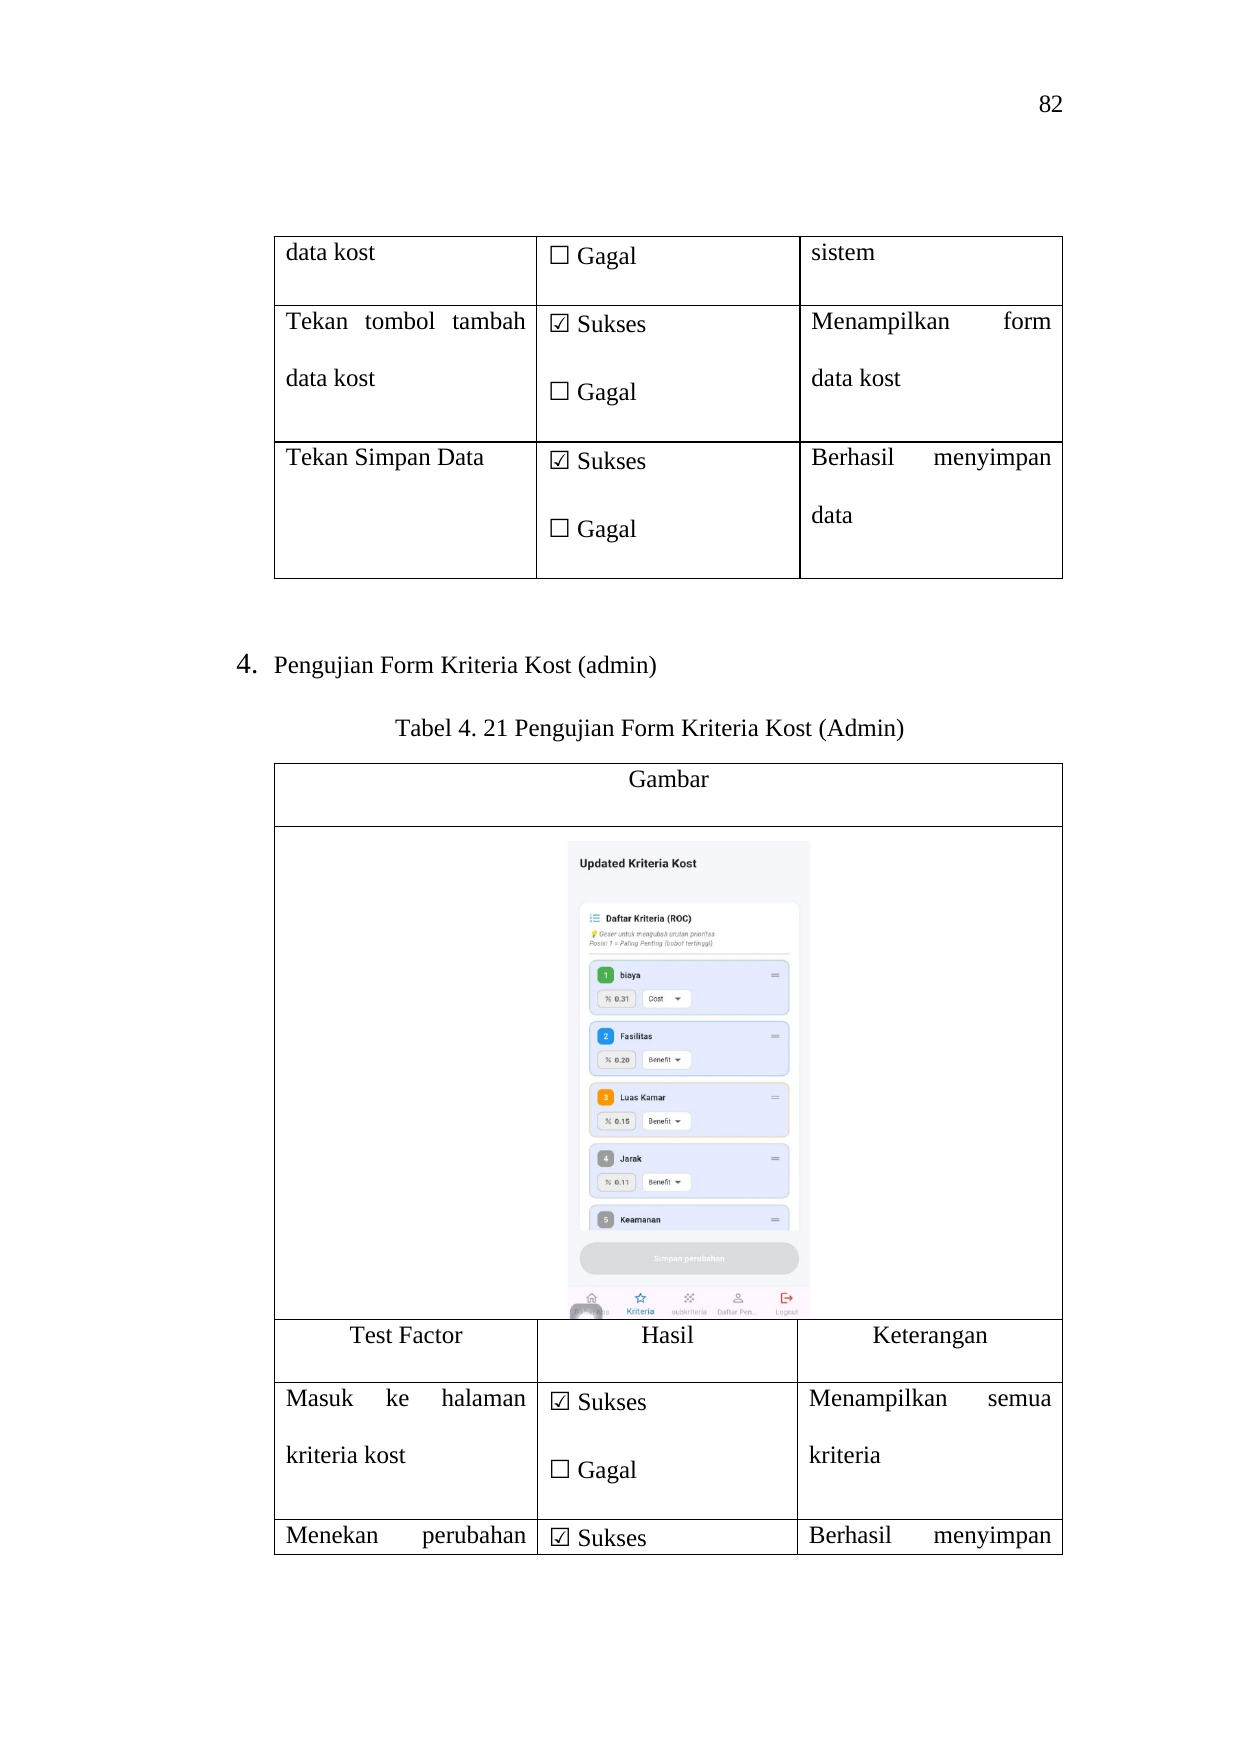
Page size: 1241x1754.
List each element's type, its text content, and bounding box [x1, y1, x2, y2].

table_cell Berhasil menyimpan data [801, 443, 1062, 578]
table_cell [275, 827, 1062, 1319]
table_cell Test Factor [275, 1320, 537, 1382]
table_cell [275, 237, 536, 305]
table_cell Tekan tombol tambah data kost [275, 306, 536, 441]
table_cell Masuk ke halaman kriteria kost [275, 1383, 537, 1519]
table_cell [801, 237, 1062, 305]
table_cell ☑ Sukses ☐ Gagal [538, 1520, 797, 1554]
table_cell ☑ Sukses ☐ Gagal [538, 1383, 797, 1519]
table_cell ☑ Sukses ☐ Gagal [537, 306, 799, 441]
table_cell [275, 1520, 537, 1554]
table_cell Menampilkan form data kost [801, 306, 1062, 441]
table_cell Tekan Simpan Data [275, 443, 536, 578]
table_cell Menampilkan semua kriteria [798, 1383, 1062, 1519]
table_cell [798, 1520, 1062, 1554]
list Pengujian Form Kriteria Kost (admin) [236, 646, 1063, 680]
picture [567, 841, 811, 1319]
table_cell Hasil [538, 1320, 797, 1382]
table_cell ☑ Sukses ☐ Gagal [537, 443, 799, 578]
table_cell Keterangan [798, 1320, 1062, 1382]
table_cell ☑ Sukses ☐ Gagal [537, 237, 799, 305]
table_header Gambar [275, 764, 1062, 826]
